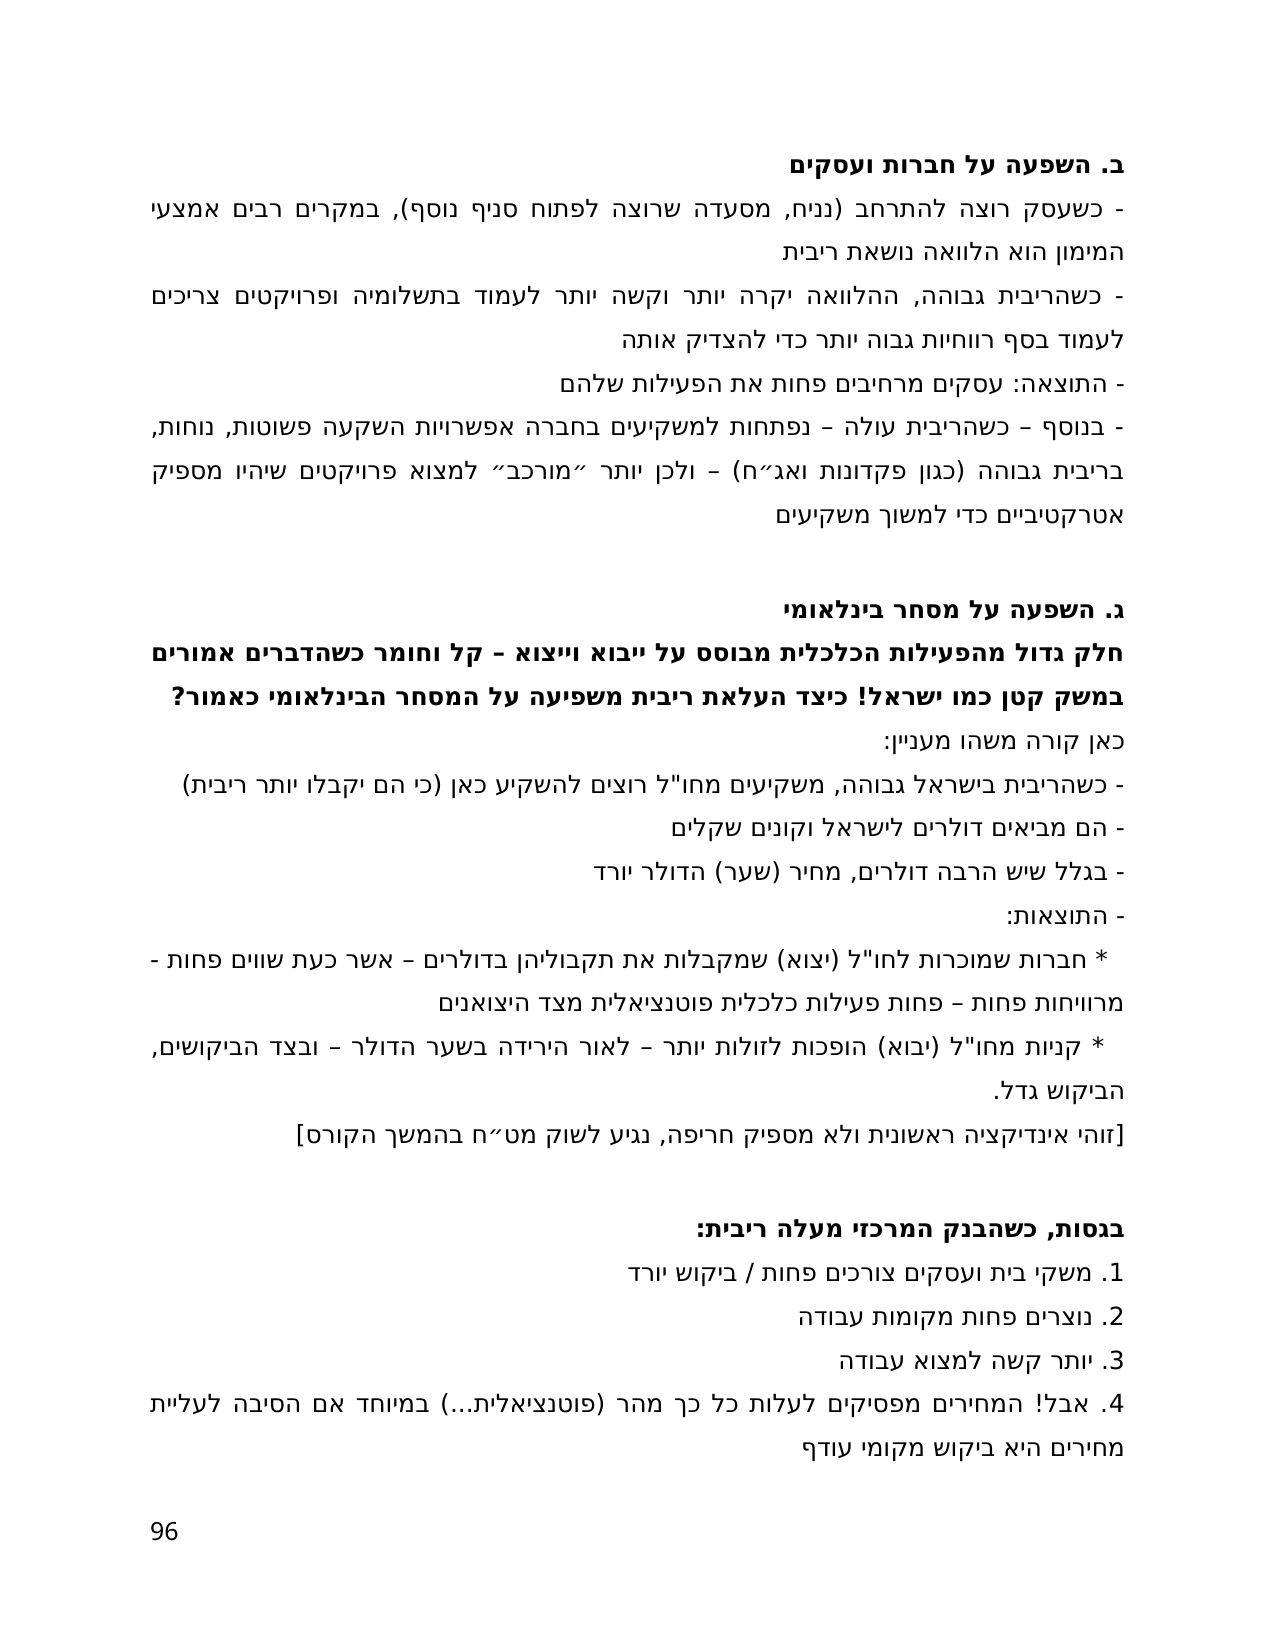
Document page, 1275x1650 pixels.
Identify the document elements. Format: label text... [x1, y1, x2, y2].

text - כשהריבית גבוהה, ההלוואה יקרה יותר וקשה יותר לעמוד בתשלומיה ופרויקטים צריכים לעמוד בסף רווחיות גבוה יותר כדי להצדיק אותה [150, 281, 1125, 354]
text כאן קורה משהו מעניין: [150, 726, 1125, 755]
text - כשהריבית בישראל גבוהה, משקיעים מחו"ל רוצים להשקיע כאן (כי הם יקבלו יותר ריבית) [150, 770, 1125, 799]
text - הם מביאים דולרים לישראל וקונים שקלים [150, 813, 1125, 843]
text [זוהי אינדיקציה ראשונית ולא מספיק חריפה, נגיע לשוק מט״ח בהמשך הקורס] [150, 1120, 1125, 1149]
text ג. השפעה על מסחר בינלאומי [150, 595, 1125, 624]
text * חברות שמוכרות לחו"ל (יצוא) שמקבלות את תקבוליהן בדולרים – אשר כעת שווים פחות - מרוויחות פחות – פחות פעילות כלכלית פוטנציאלית מצד היצואנים [150, 945, 1125, 1018]
text - בגלל שיש הרבה דולרים, מחיר (שער) הדולר יורד [150, 857, 1125, 886]
text - כשעסק רוצה להתרחב (נניח, מסעדה שרוצה לפתוח סניף נוסף), במקרים רבים אמצעי המימון הוא הלוואה נושאת ריבית [150, 194, 1125, 267]
text 4. אבל! המחירים מפסיקים לעלות כל כך מהר (פוטנציאלית...) במיוחד אם הסיבה לעליית מחירים היא ביקוש מקומי עודף [150, 1389, 1125, 1462]
text 2. נוצרים פחות מקומות עבודה [150, 1302, 1125, 1331]
text בגסות, כשהבנק המרכזי מעלה ריבית: [150, 1214, 1125, 1244]
text - התוצאות: [150, 901, 1125, 930]
text * קניות מחו"ל (יבוא) הופכות לזולות יותר – לאור הירידה בשער הדולר – ובצד הביקושים, הביקוש גדל. [150, 1032, 1125, 1105]
text ב. השפעה על חברות ועסקים [150, 150, 1125, 179]
text - בנוסף – כשהריבית עולה – נפתחות למשקיעים בחברה אפשרויות השקעה פשוטות, נוחות, בריבית גבוהה (כגון פקדונות ואג״ח) – ולכן יותר ״מורכב״ למצוא פרויקטים שיהיו מספיק אטרקטיביים כדי למשוך משקיעים [150, 412, 1125, 529]
text 1. משקי בית ועסקים צורכים פחות / ביקוש יורד [150, 1258, 1125, 1287]
text חלק גדול מהפעילות הכלכלית מבוסס על ייבוא וייצוא – קל וחומר כשהדברים אמורים במשק קטן כמו ישראל! כיצד העלאת ריבית משפיעה על המסחר הבינלאומי כאמור? [150, 638, 1125, 711]
text - התוצאה: עסקים מרחיבים פחות את הפעילות שלהם [150, 369, 1125, 398]
text 3. יותר קשה למצוא עבודה [150, 1346, 1125, 1375]
